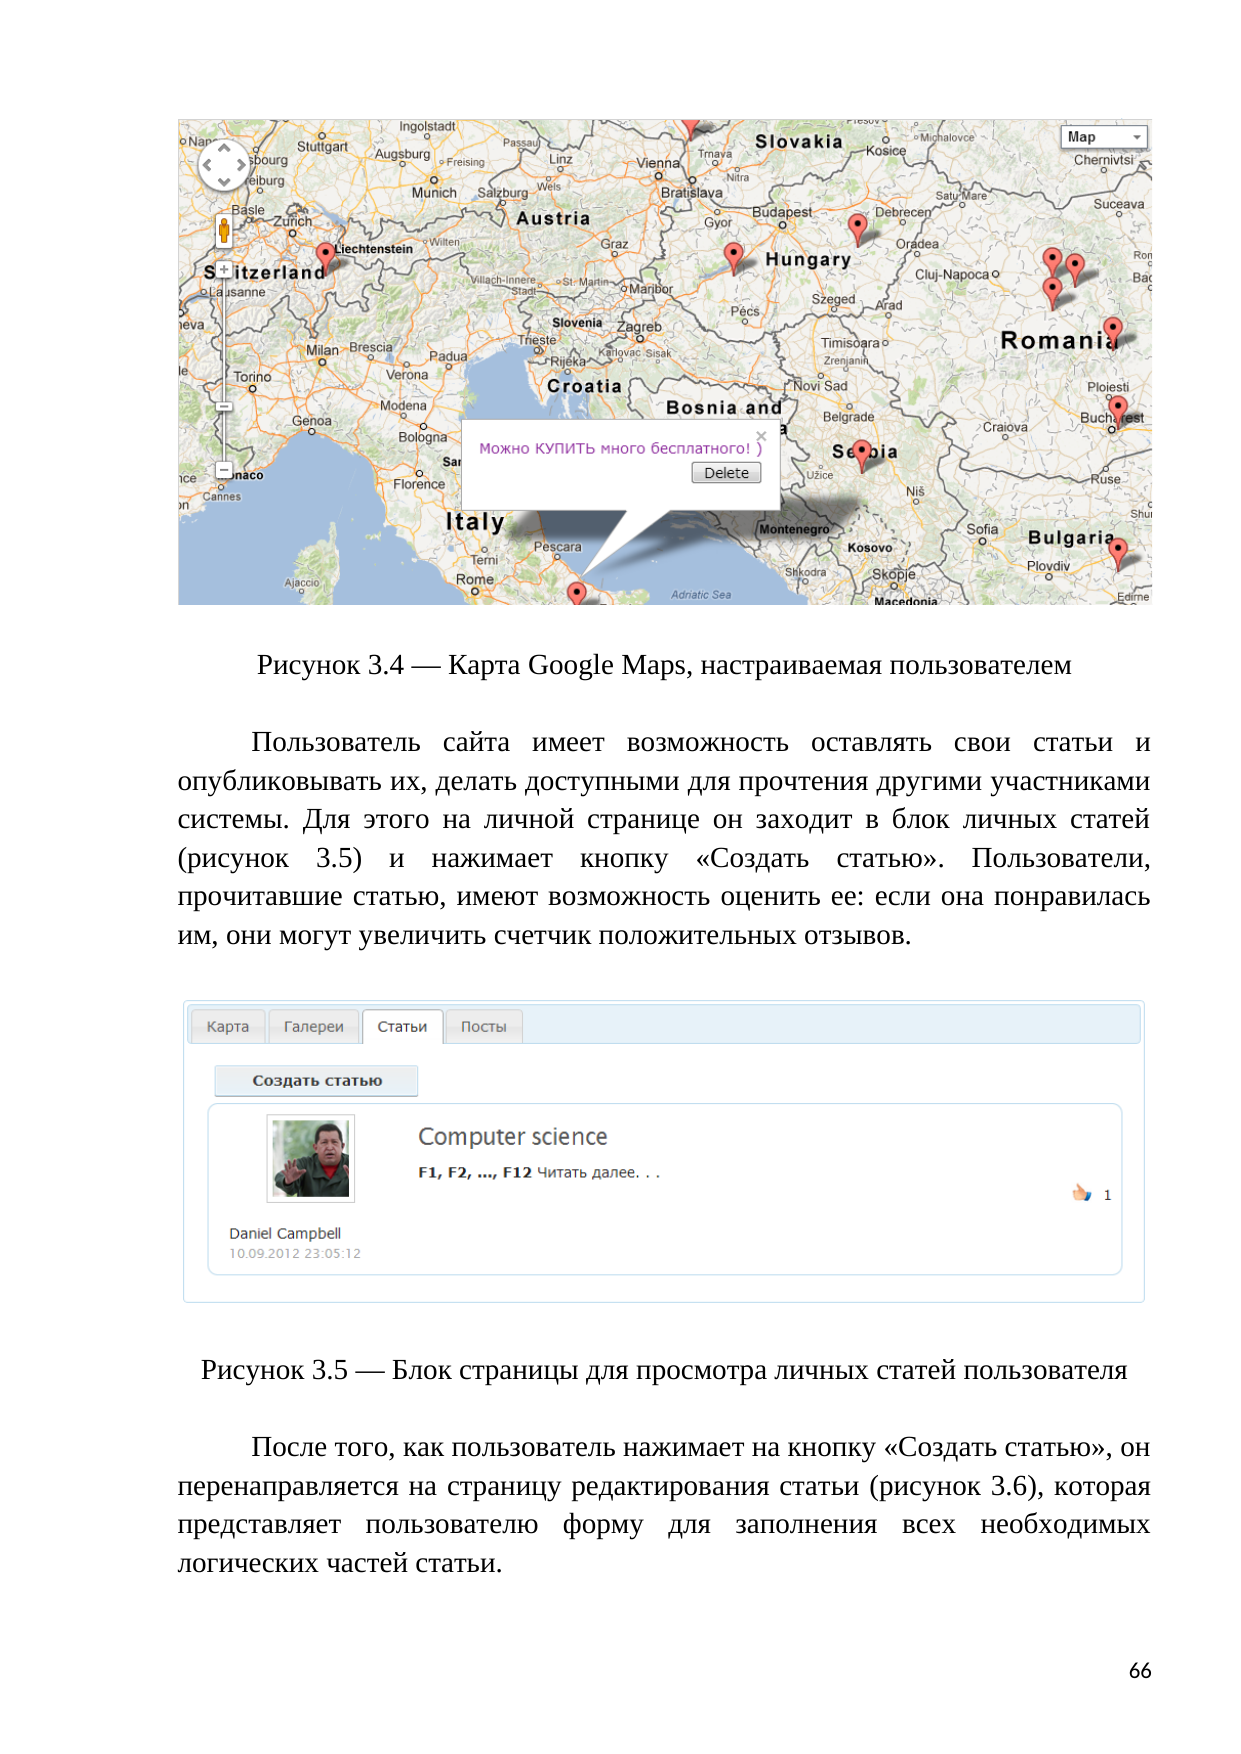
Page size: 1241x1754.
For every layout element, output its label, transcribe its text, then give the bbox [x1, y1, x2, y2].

picture [177, 993, 1153, 1310]
text Рисунок 3.5 — Блок страницы для просмотра личных статей пользователя [177, 1352, 1152, 1386]
text Пользователь сайта имеет возможность оставлять свои статьи и опубликовывать их, делать доступными для прочтения другими участниками системы. Для этого на личной странице он заходит в блок личных статей (рисунок 3.5) и нажимает кнопку «Создать статью». Пользователи, прочитавшие статью, имеют возможность оценить ее: если она понравилась им, они могут увеличить счетчик положительных отзывов. [177, 724, 1152, 950]
text После того, как пользователь нажимает на кнопку «Создать статью», он перенаправляется на страницу редактирования статьи (рисунок 3.6), которая представляет пользователю форму для заполнения всех необходимых логических частей статьи. [177, 1429, 1152, 1578]
picture [177, 118, 1153, 605]
text Рисунок 3.4 — Карта Google Maps, настраиваемая пользователем [177, 647, 1152, 681]
